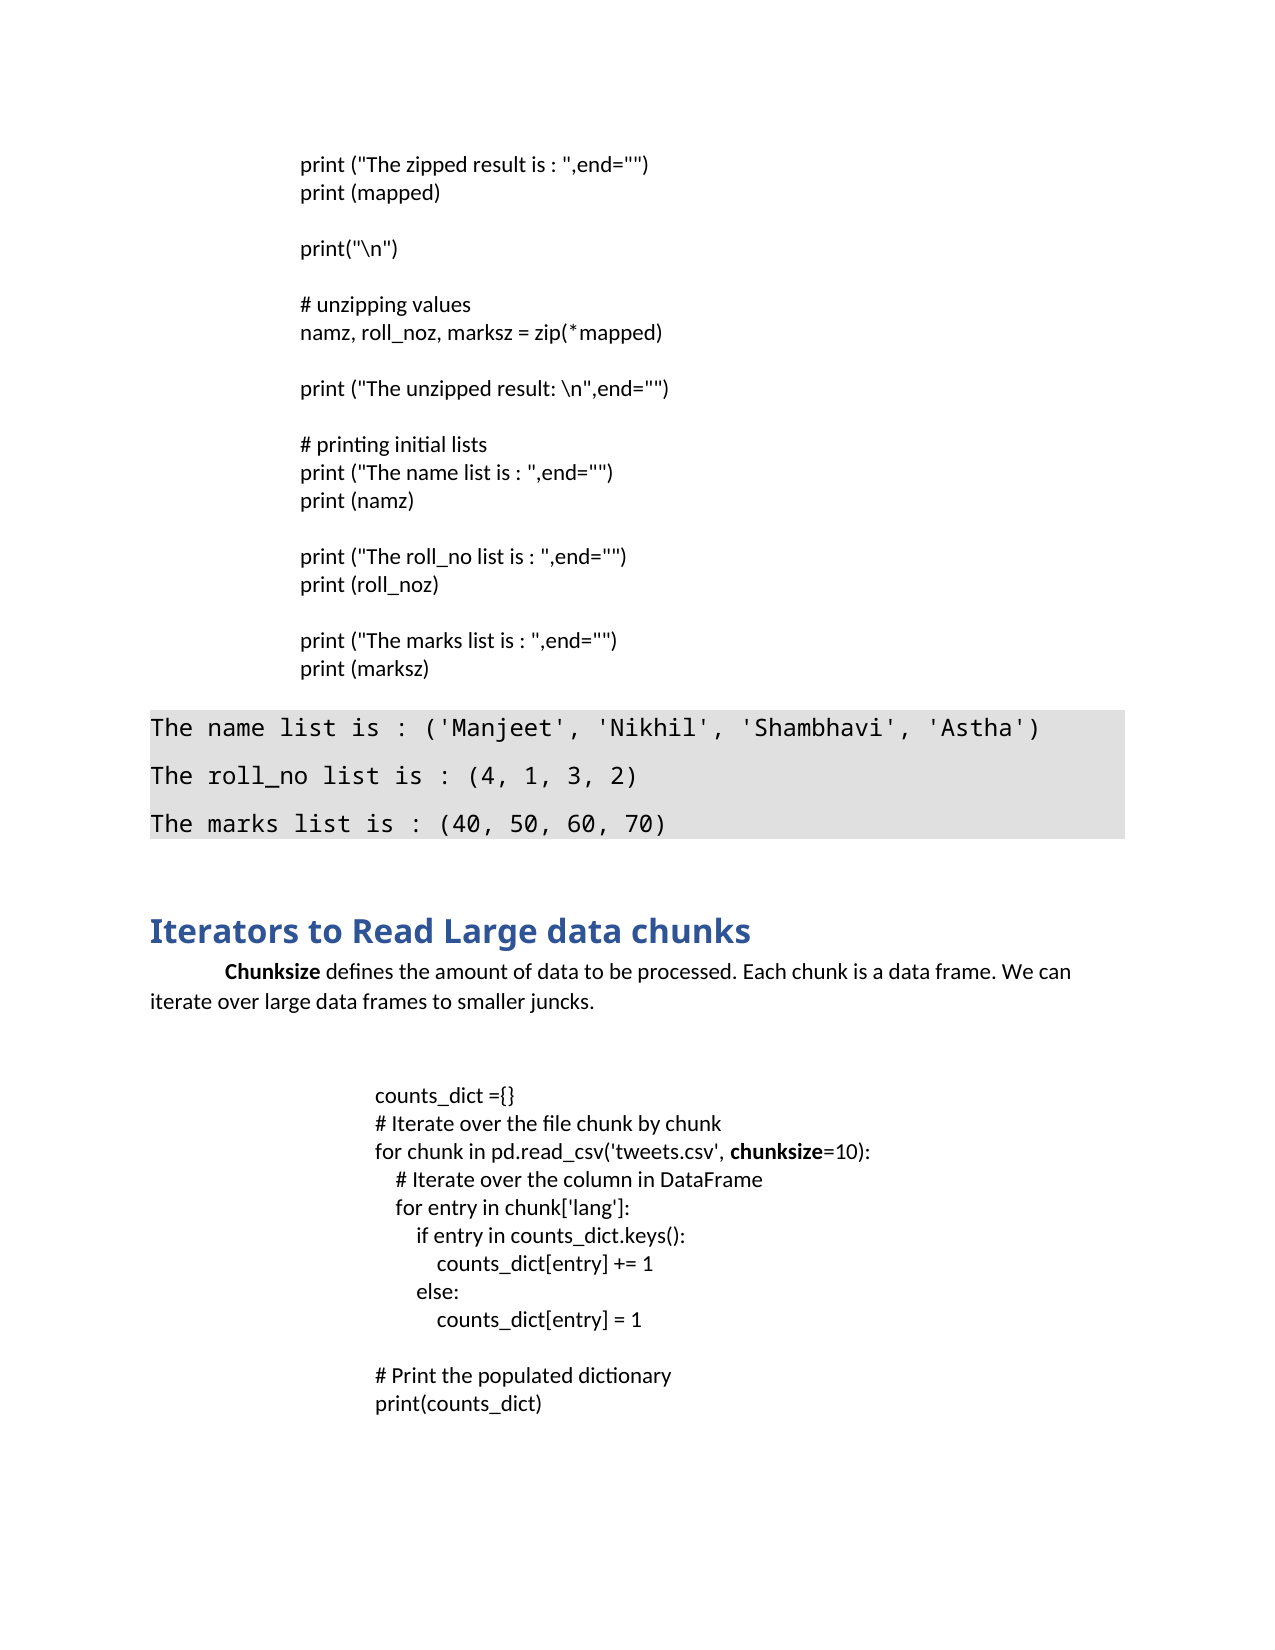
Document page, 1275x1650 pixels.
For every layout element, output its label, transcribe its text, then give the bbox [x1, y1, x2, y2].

text print ("The marks list is : ",end="") [300, 626, 1125, 654]
text print (roll_noz) [300, 570, 1125, 598]
text counts_dict[entry] = 1 [375, 1305, 1125, 1333]
text # Print the populated dictionary [375, 1361, 1125, 1389]
text The name list is : ('Manjeet', 'Nikhil', 'Shambhavi', 'Astha') [150, 710, 1125, 743]
text print ("The name list is : ",end="") [300, 458, 1125, 486]
text if entry in counts_dict.keys(): [375, 1221, 1125, 1249]
text print(counts_dict) [375, 1389, 1125, 1417]
text # unzipping values [300, 290, 1125, 318]
text # Iterate over the column in DataFrame [375, 1165, 1125, 1193]
text namz, roll_noz, marksz = zip(*mapped) [300, 318, 1125, 346]
subtitle Iterators to Read Large data chunks [150, 908, 1125, 953]
text else: [375, 1277, 1125, 1305]
text The marks list is : (40, 50, 60, 70) [150, 807, 1125, 839]
text print ("The unzipped result: \n",end="") [300, 374, 1125, 402]
text print (namz) [300, 486, 1125, 514]
text print (marksz) [300, 654, 1125, 682]
text print (mapped) [300, 178, 1125, 206]
text print("\n") [300, 234, 1125, 262]
text # printing initial lists [300, 430, 1125, 458]
text print ("The roll_no list is : ",end="") [300, 542, 1125, 570]
text counts_dict[entry] += 1 [375, 1249, 1125, 1277]
text counts_dict ={} [375, 1081, 1125, 1109]
text for chunk in pd.read_csv('tweets.csv', chunksize=10): [375, 1137, 1125, 1165]
text The roll_no list is : (4, 1, 3, 2) [150, 759, 1125, 791]
text for entry in chunk['lang']: [375, 1193, 1125, 1221]
text print ("The zipped result is : ",end="") [300, 150, 1125, 178]
text # Iterate over the file chunk by chunk [375, 1109, 1125, 1137]
text Chunksize defines the amount of data to be processed. Each chunk is a data frame. We can iterate over large data frames to smaller juncks. [150, 957, 1125, 1015]
